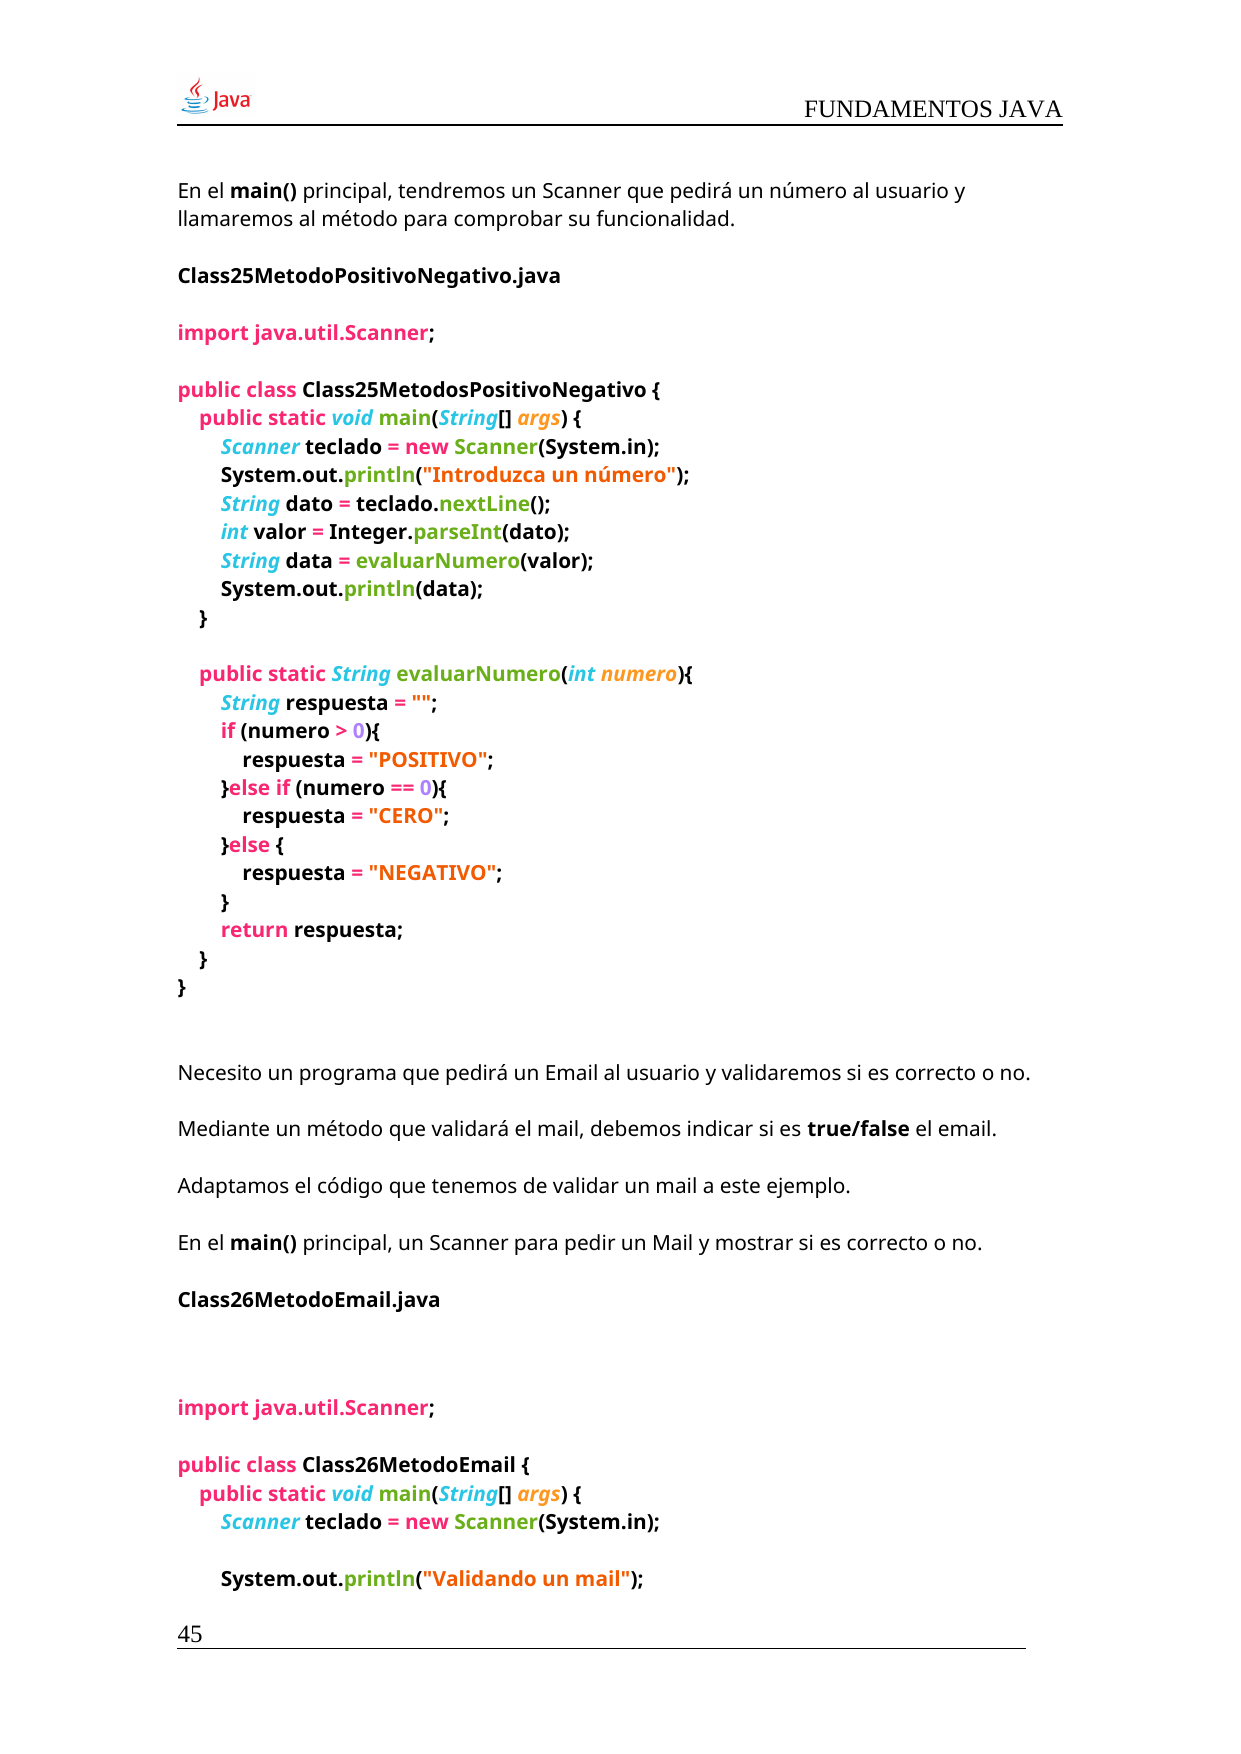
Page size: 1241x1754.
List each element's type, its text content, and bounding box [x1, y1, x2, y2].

text }else { [177, 830, 1063, 858]
text String respuesta = ""; [177, 688, 1063, 716]
text Class26MetodoEmail.java [177, 1285, 1063, 1313]
text Class25MetodoPositivoNegativo.java [177, 261, 1063, 290]
text } [177, 887, 1063, 915]
text System.out.println("Validando un mail"); [177, 1564, 1063, 1593]
picture [177, 73, 255, 117]
text } [177, 603, 1063, 631]
text import java.util.Scanner; [177, 1393, 1063, 1422]
text Adaptamos el código que tenemos de validar un mail a este ejemplo. [177, 1171, 1063, 1200]
text public static void main(String[] args) { [177, 403, 1063, 432]
text public static String evaluarNumero(int numero){ [177, 659, 1063, 688]
text String data = evaluarNumero(valor); [177, 546, 1063, 574]
text respuesta = "CERO"; [177, 802, 1063, 830]
text String dato = teclado.nextLine(); [177, 489, 1063, 517]
text } [177, 944, 1063, 972]
text Mediante un método que validará el mail, debemos indicar si es true/false el email. [177, 1114, 1063, 1143]
text if (numero > 0){ [177, 716, 1063, 745]
text } [177, 972, 1063, 1001]
text return respuesta; [177, 915, 1063, 944]
text public static void main(String[] args) { [177, 1479, 1063, 1507]
text Scanner teclado = new Scanner(System.in); [177, 1507, 1063, 1536]
text respuesta = "POSITIVO"; [177, 745, 1063, 773]
text En el main() principal, tendremos un Scanner que pedirá un número al usuario y llamaremos al método para comprobar su funcionalidad. [177, 176, 1063, 233]
text }else if (numero == 0){ [177, 773, 1063, 802]
text Scanner teclado = new Scanner(System.in); [177, 432, 1063, 460]
text public class Class26MetodoEmail { [177, 1450, 1063, 1479]
text public class Class25MetodosPositivoNegativo { [177, 375, 1063, 403]
text int valor = Integer.parseInt(dato); [177, 517, 1063, 546]
text import java.util.Scanner; [177, 318, 1063, 347]
text System.out.println(data); [177, 574, 1063, 603]
text System.out.println("Introduzca un número"); [177, 460, 1063, 489]
text En el main() principal, un Scanner para pedir un Mail y mostrar si es correcto o no. [177, 1228, 1063, 1257]
text respuesta = "NEGATIVO"; [177, 858, 1063, 887]
text Necesito un programa que pedirá un Email al usuario y validaremos si es correcto o no. [177, 1058, 1063, 1086]
